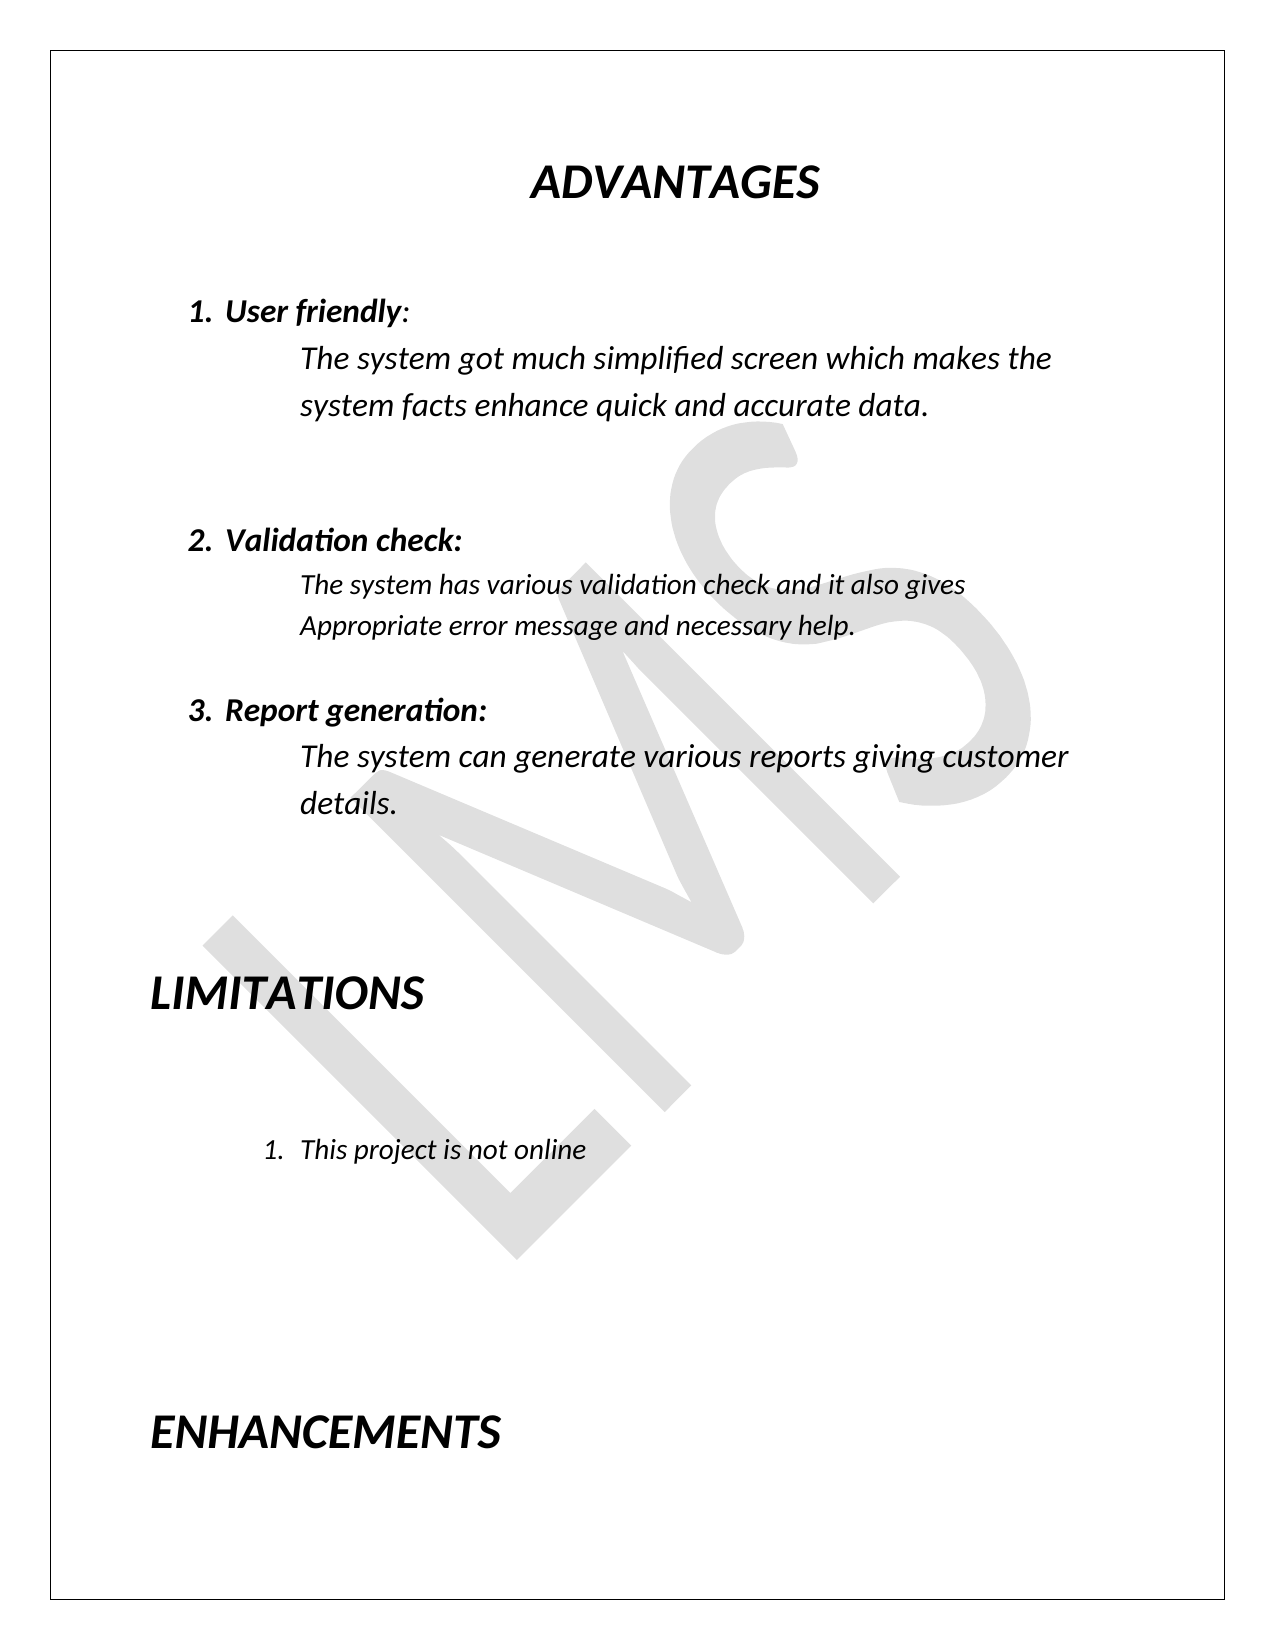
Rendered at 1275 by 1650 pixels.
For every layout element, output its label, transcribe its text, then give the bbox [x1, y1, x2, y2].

list The system can generate various reports giving customer details. [300, 735, 1125, 823]
list Appropriate error message and necessary help. [225, 607, 1125, 642]
text LIMITATIONS [150, 961, 1125, 1022]
list The system got much simplified screen which makes the system facts enhance quick and accurate data. [300, 337, 1125, 424]
list User friendly: [187, 290, 1125, 331]
list Validation check: [187, 519, 1125, 560]
list The system has various validation check and it also gives [225, 566, 1125, 601]
text ENHANCEMENTS [150, 1399, 1125, 1461]
list This project is not online [262, 1131, 1125, 1167]
list ADVANTAGES [225, 150, 1125, 211]
list Report generation: [187, 688, 1125, 729]
